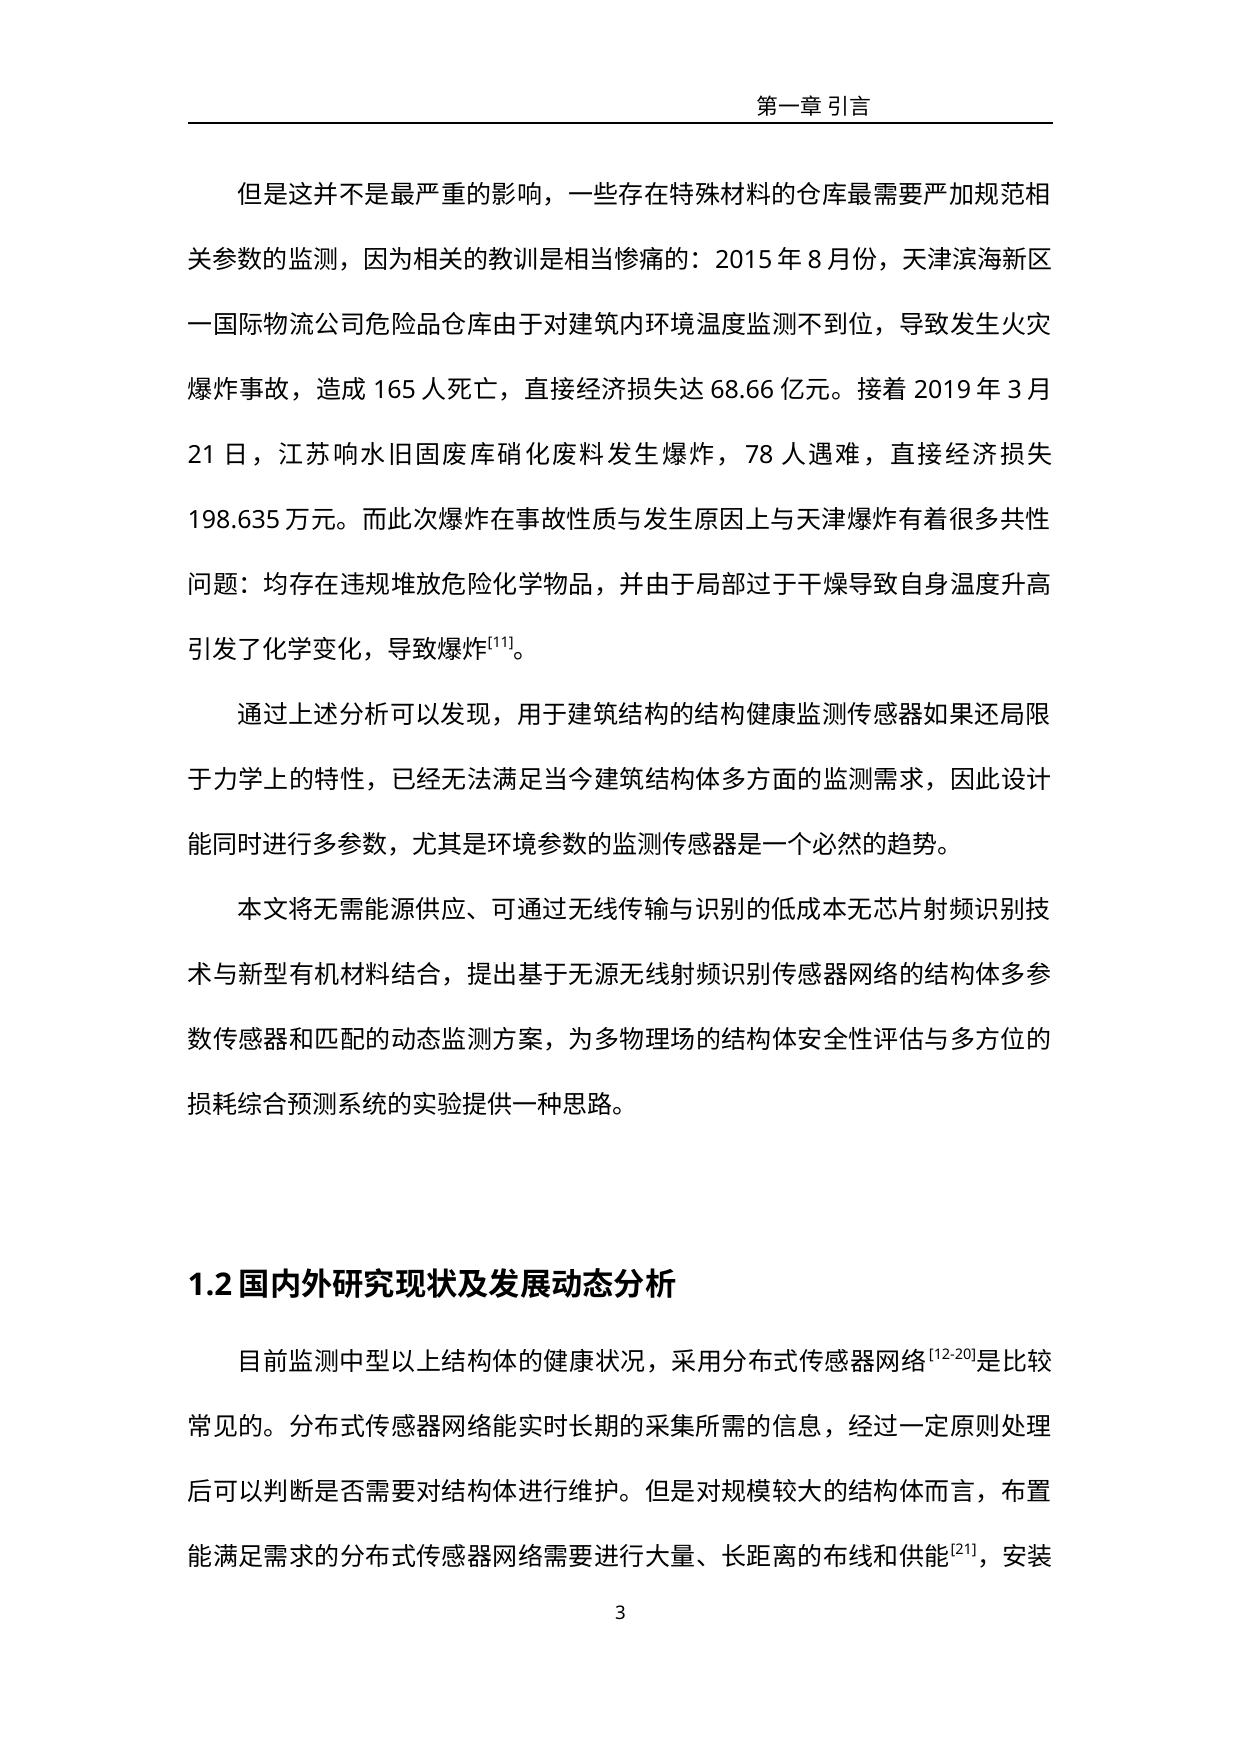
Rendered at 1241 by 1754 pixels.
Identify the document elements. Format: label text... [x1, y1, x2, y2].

text 通过上述分析可以发现，用于建筑结构的结构健康监测传感器如果还局限于力学上的特性，已经无法满足当今建筑结构体多方面的监测需求，因此设计能同时进行多参数，尤其是环境参数的监测传感器是一个必然的趋势。 [187, 680, 1053, 875]
text 本文将无需能源供应、可通过无线传输与识别的低成本无芯片射频识别技术与新型有机材料结合，提出基于无源无线射频识别传感器网络的结构体多参数传感器和匹配的动态监测方案，为多物理场的结构体安全性评估与多方位的损耗综合预测系统的实验提供一种思路。 [187, 875, 1053, 1135]
text 但是这并不是最严重的影响，一些存在特殊材料的仓库最需要严加规范相关参数的监测，因为相关的教训是相当惨痛的：2015年8月份，天津滨海新区一国际物流公司危险品仓库由于对建筑内环境温度监测不到位，导致发生火灾爆炸事故，造成165人死亡，直接经济损失达68.66亿元。接着2019年3月21日，江苏响水旧固废库硝化废料发生爆炸，78人遇难，直接经济损失198.635万元。而此次爆炸在事故性质与发生原因上与天津爆炸有着很多共性问题：均存在违规堆放危险化学物品，并由于局部过于干燥导致自身温度升高引发了化学变化，导致爆炸[11]。 [187, 160, 1053, 680]
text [187, 1327, 1053, 1587]
subtitle 1.2国内外研究现状及发展动态分析 [187, 1250, 1053, 1315]
